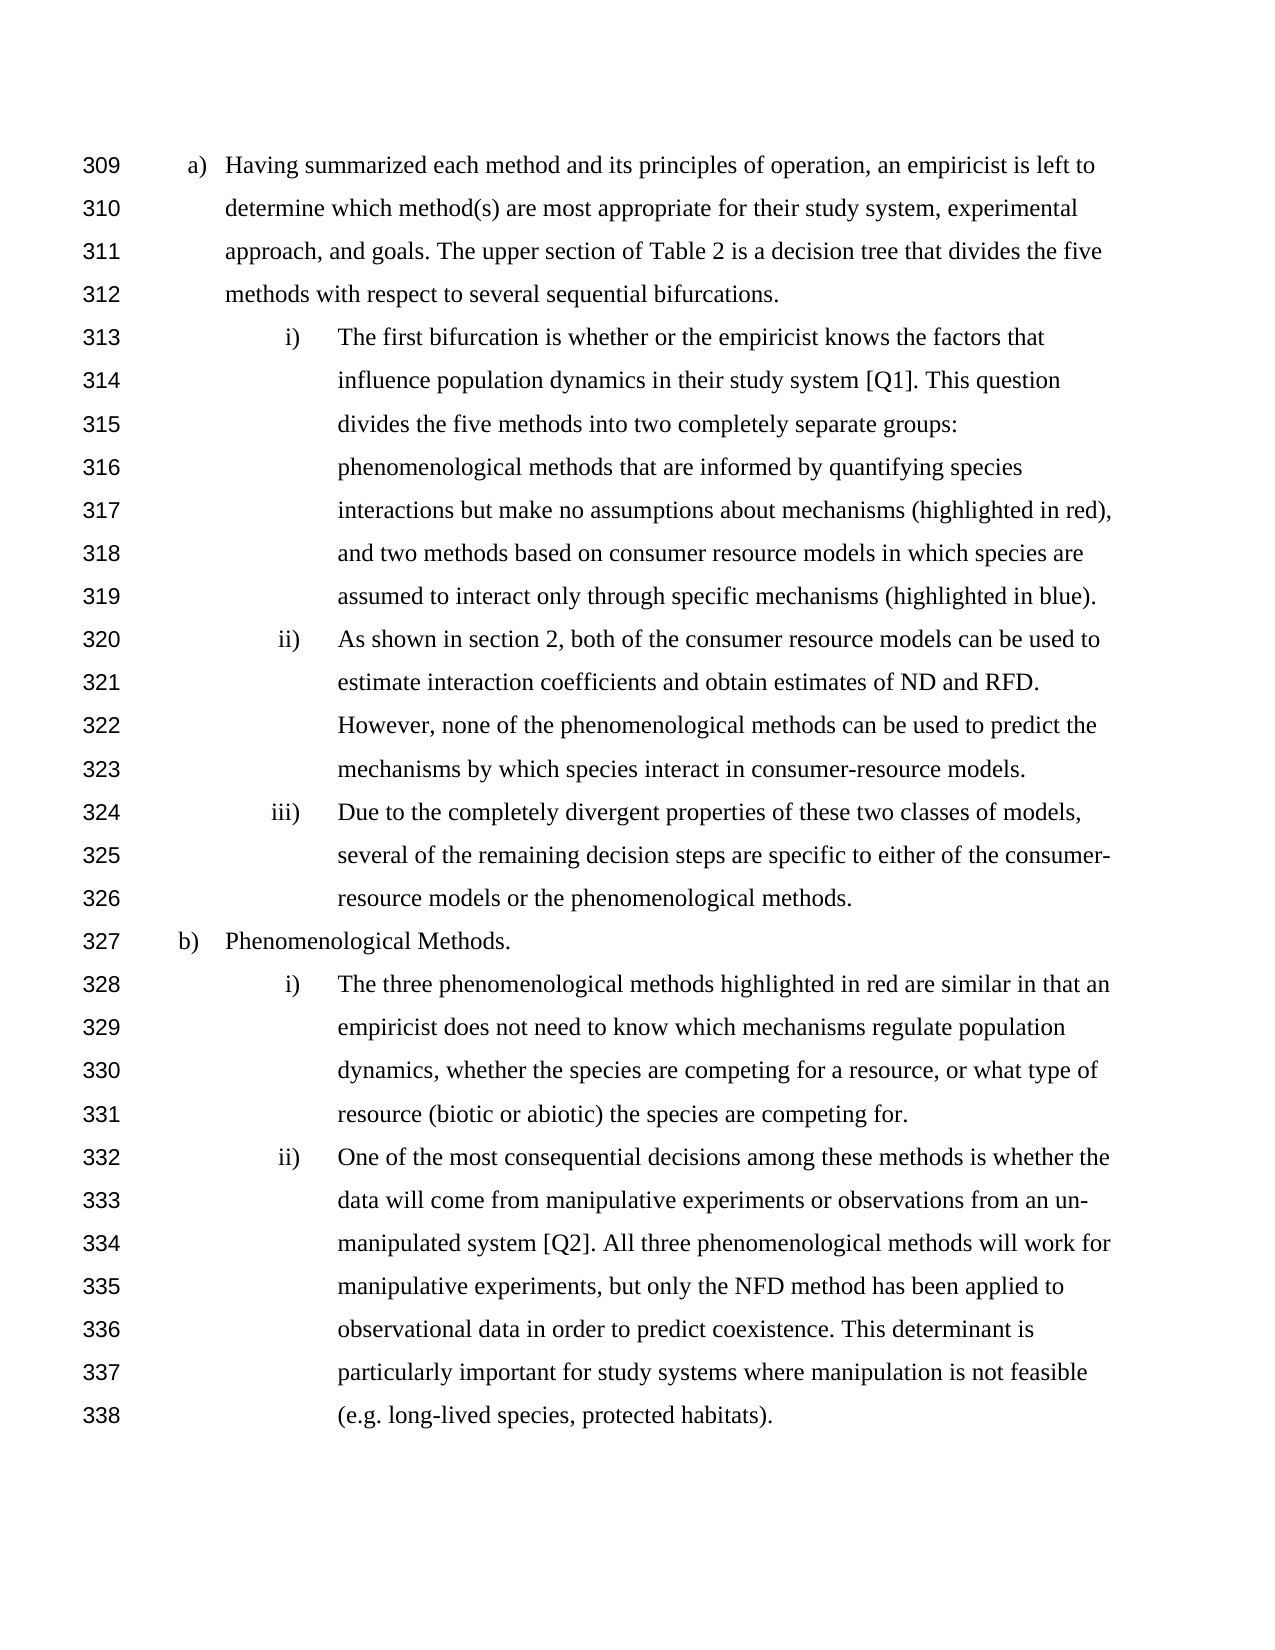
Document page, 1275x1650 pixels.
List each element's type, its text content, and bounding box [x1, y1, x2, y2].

list As shown in section 2, both of the consumer resource models can be used to estimate interaction coefficients and obtain estimates of ND and RFD. However, none of the phenomenological methods can be used to predict the mechanisms by which species interact in consumer-resource models. [300, 624, 1125, 782]
list Due to the completely divergent properties of these two classes of models, several of the remaining decision steps are specific to either of the consumer-resource models or the phenomenological methods. [300, 797, 1125, 912]
list One of the most consequential decisions among these methods is whether the data will come from manipulative experiments or observations from an un-manipulated system [Q2]. All three phenomenological methods will work for manipulative experiments, but only the NFD method has been applied to observational data in order to predict coexistence. This determinant is particularly important for study systems where manipulation is not feasible (e.g. long-lived species, protected habitats). [300, 1142, 1125, 1429]
list The first bifurcation is whether or the empiricist knows the factors that influence population dynamics in their study system [Q1]. This question divides the five methods into two completely separate groups: phenomenological methods that are informed by quantifying species interactions but make no assumptions about mechanisms (highlighted in red), and two methods based on consumer resource models in which species are assumed to interact only through specific mechanisms (highlighted in blue). [300, 322, 1125, 610]
list Phenomenological Methods. [178, 926, 1125, 955]
list Having summarized each method and its principles of operation, an empiricist is left to determine which method(s) are most appropriate for their study system, experimental approach, and goals. The upper section of Table 2 is a decision tree that divides the five methods with respect to several sequential bifurcations. [187, 150, 1125, 308]
list The three phenomenological methods highlighted in red are similar in that an empiricist does not need to know which mechanisms regulate population dynamics, whether the species are competing for a resource, or what type of resource (biotic or abiotic) the species are competing for. [300, 969, 1125, 1127]
